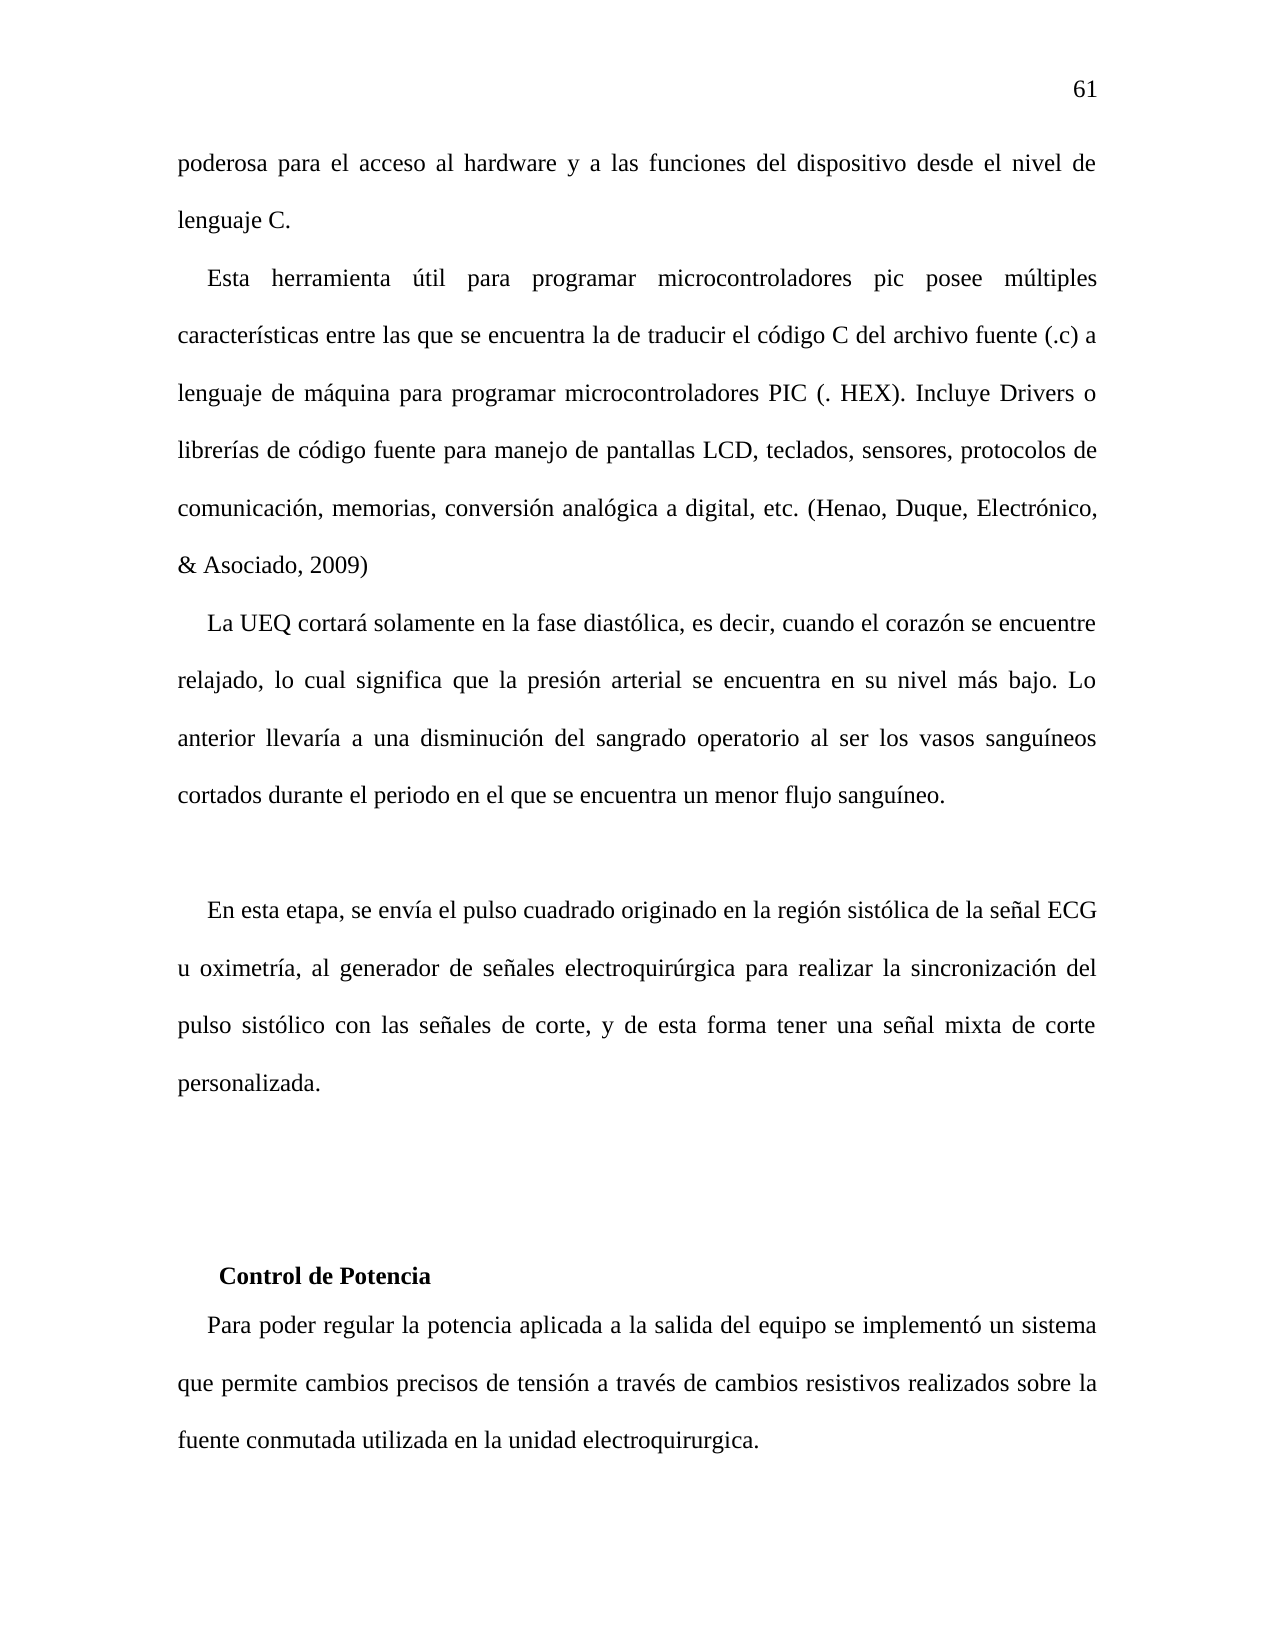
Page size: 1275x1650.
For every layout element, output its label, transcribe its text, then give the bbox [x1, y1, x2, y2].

text En esta etapa, se envía el pulso cuadrado originado en la región sistólica de la señal ECG u oximetría, al generador de señales electroquirúrgica para realizar la sincronización del pulso sistólico con las señales de corte, y de esta forma tener una señal mixta de corte personalizada. [177, 895, 1098, 1096]
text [177, 148, 1098, 234]
subtitle Control de Potencia [218, 1261, 1098, 1290]
text La UEQ cortará solamente en la fase diastólica, es decir, cuando el corazón se encuentre relajado, lo cual significa que la presión arterial se encuentra en su nivel más bajo. Lo anterior llevaría a una disminución del sangrado operatorio al ser los vasos sanguíneos cortados durante el periodo en el que se encuentra un menor flujo sanguíneo. [177, 608, 1098, 809]
text Para poder regular la potencia aplicada a la salida del equipo se implementó un sistema que permite cambios precisos de tensión a través de cambios resistivos realizados sobre la fuente conmutada utilizada en la unidad electroquirurgica. [177, 1311, 1098, 1454]
text Esta herramienta útil para programar microcontroladores pic posee múltiples características entre las que se encuentra la de traducir el código C del archivo fuente (.c) a lenguaje de máquina para programar microcontroladores PIC (. HEX). Incluye Drivers o librerías de código fuente para manejo de pantallas LCD, teclados, sensores, protocolos de comunicación, memorias, conversión analógica a digital, etc. (Henao, Duque, Electrónico, & Asociado, 2009) [177, 263, 1098, 579]
